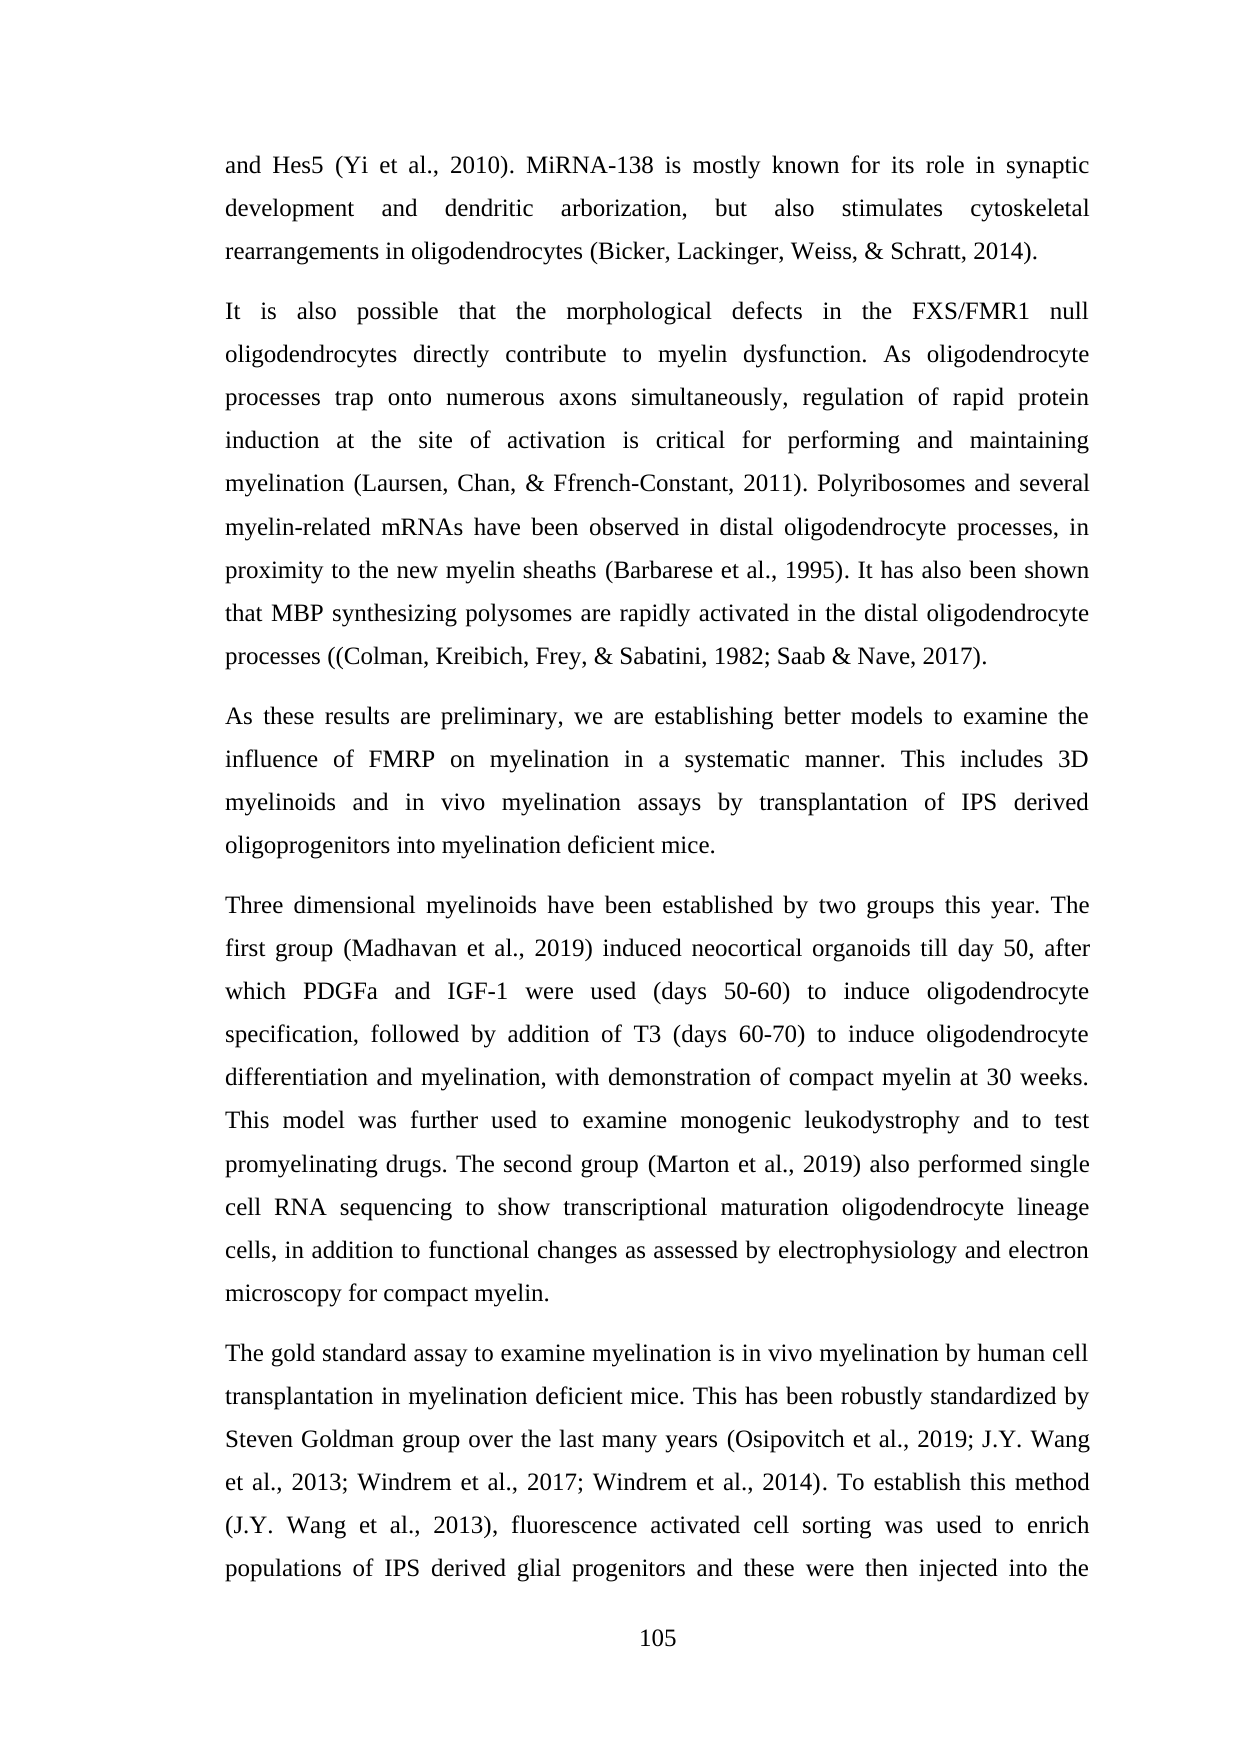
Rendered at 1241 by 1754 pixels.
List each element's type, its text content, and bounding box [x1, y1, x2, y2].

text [225, 1338, 1090, 1582]
text Three dimensional myelinoids have been established by two groups this year. The first group (Madhavan et al., 2019) induced neocortical organoids till day 50, after which PDGFa and IGF-1 were used (days 50-60) to induce oligodendrocyte specification, followed by addition of T3 (days 60-70) to induce oligodendrocyte differentiation and myelination, with demonstration of compact myelin at 30 weeks. This model was further used to examine monogenic leukodystrophy and to test promyelinating drugs. The second group (Marton et al., 2019) also performed single cell RNA sequencing to show transcriptional maturation oligodendrocyte lineage cells, in addition to functional changes as assessed by electrophysiology and electron microscopy for compact myelin. [225, 890, 1090, 1307]
text As these results are preliminary, we are establishing better models to examine the influence of FMRP on myelination in a systematic manner. This includes 3D myelinoids and in vivo myelination assays by transplantation of IPS derived oligoprogenitors into myelination deficient mice. [225, 701, 1090, 859]
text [225, 150, 1090, 265]
text It is also possible that the morphological defects in the FXS/FMR1 null oligodendrocytes directly contribute to myelin dysfunction. As oligodendrocyte processes trap onto numerous axons simultaneously, regulation of rapid protein induction at the site of activation is critical for performing and maintaining myelination (Laursen, Chan, & Ffrench-Constant, 2011). Polyribosomes and several myelin-related mRNAs have been observed in distal oligodendrocyte processes, in proximity to the new myelin sheaths (Barbarese et al., 1995). It has also been shown that MBP synthesizing polysomes are rapidly activated in the distal oligodendrocyte processes ((Colman, Kreibich, Frey, & Sabatini, 1982; Saab & Nave, 2017). [225, 296, 1090, 670]
